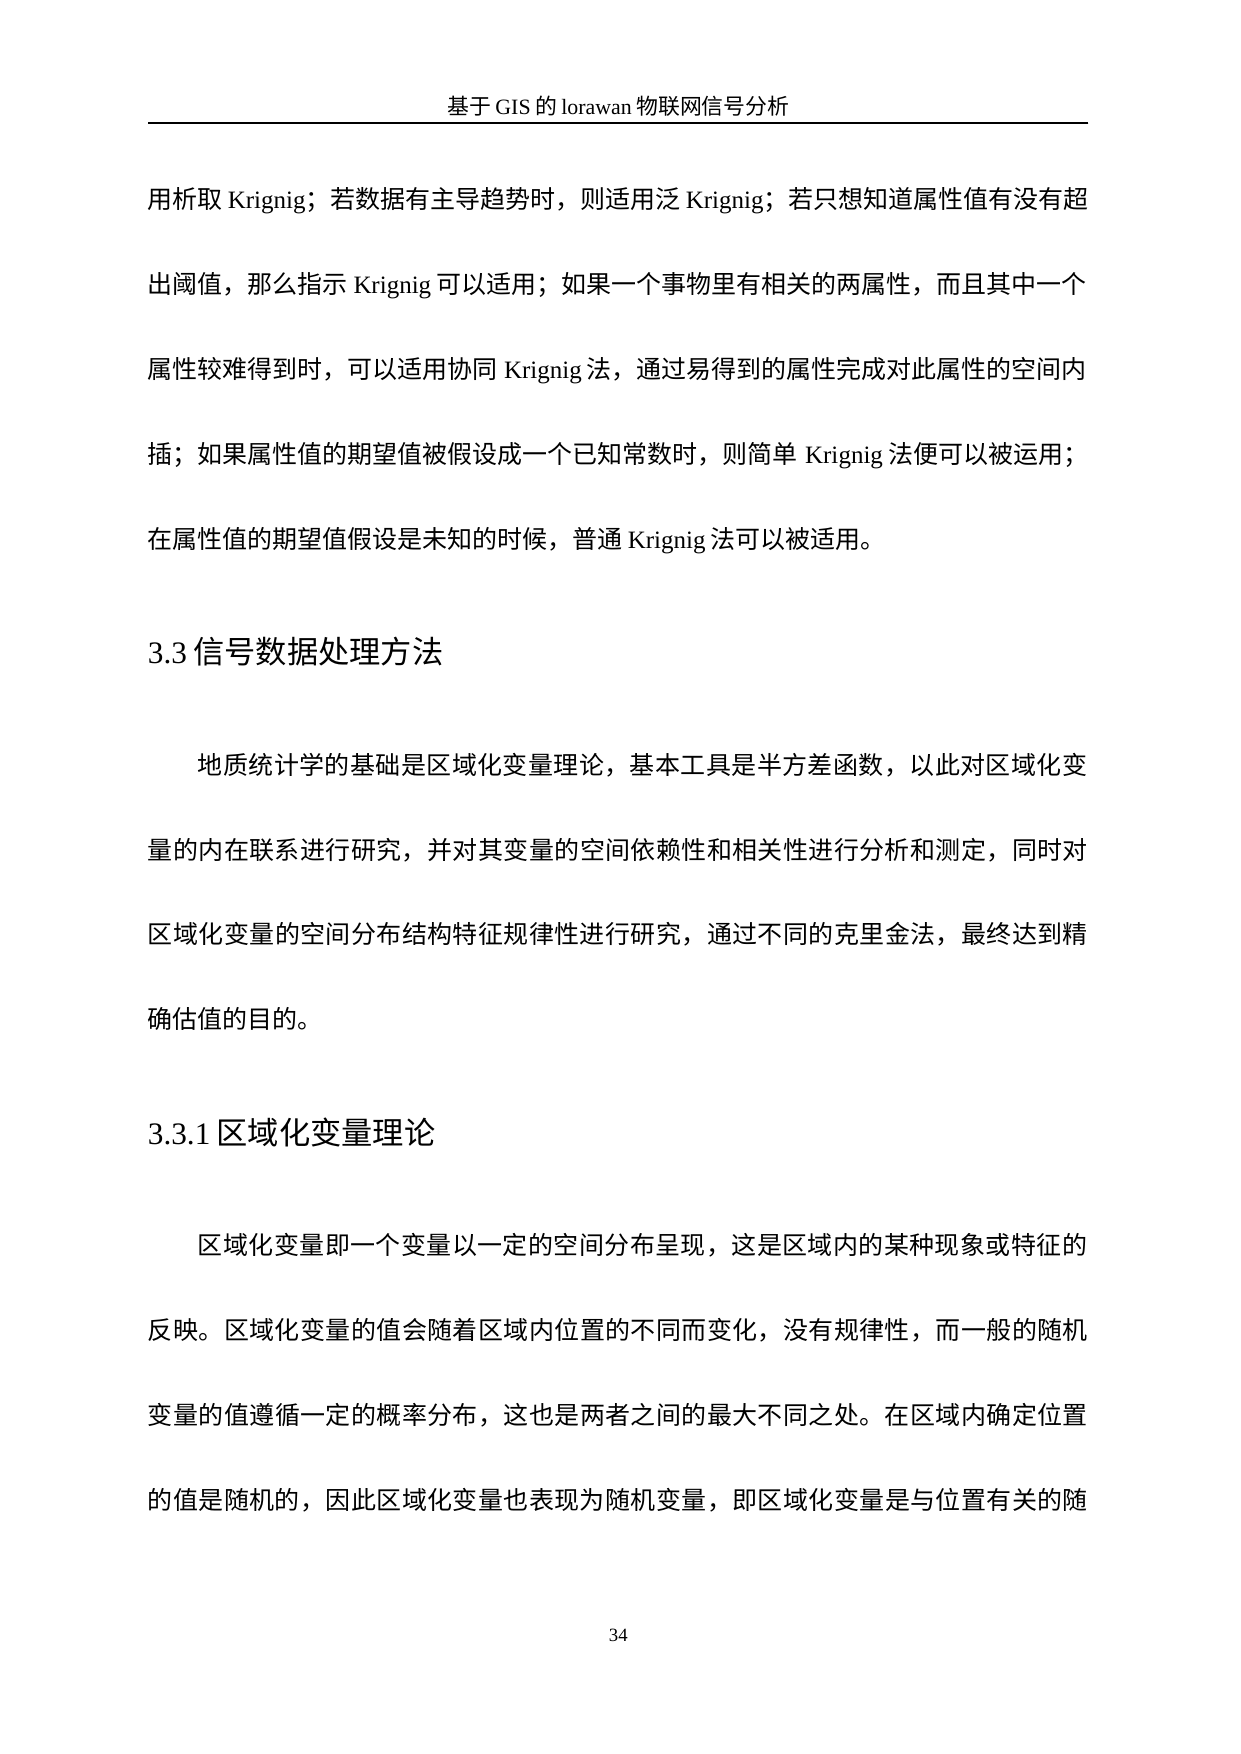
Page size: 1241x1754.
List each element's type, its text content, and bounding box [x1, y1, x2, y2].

subtitle 3.3信号数据处理方法 [148, 616, 1088, 684]
subtitle 3.3.1区域化变量理论 [148, 1096, 1088, 1164]
text 地质统计学的基础是区域化变量理论，基本工具是半方差函数，以此对区域化变量的内在联系进行研究，并对其变量的空间依赖性和相关性进行分析和测定，同时对区域化变量的空间分布结构特征规律性进行研究，通过不同的克里金法，最终达到精确估值的目的。 [148, 729, 1088, 1052]
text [148, 1210, 1088, 1533]
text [148, 164, 1088, 571]
